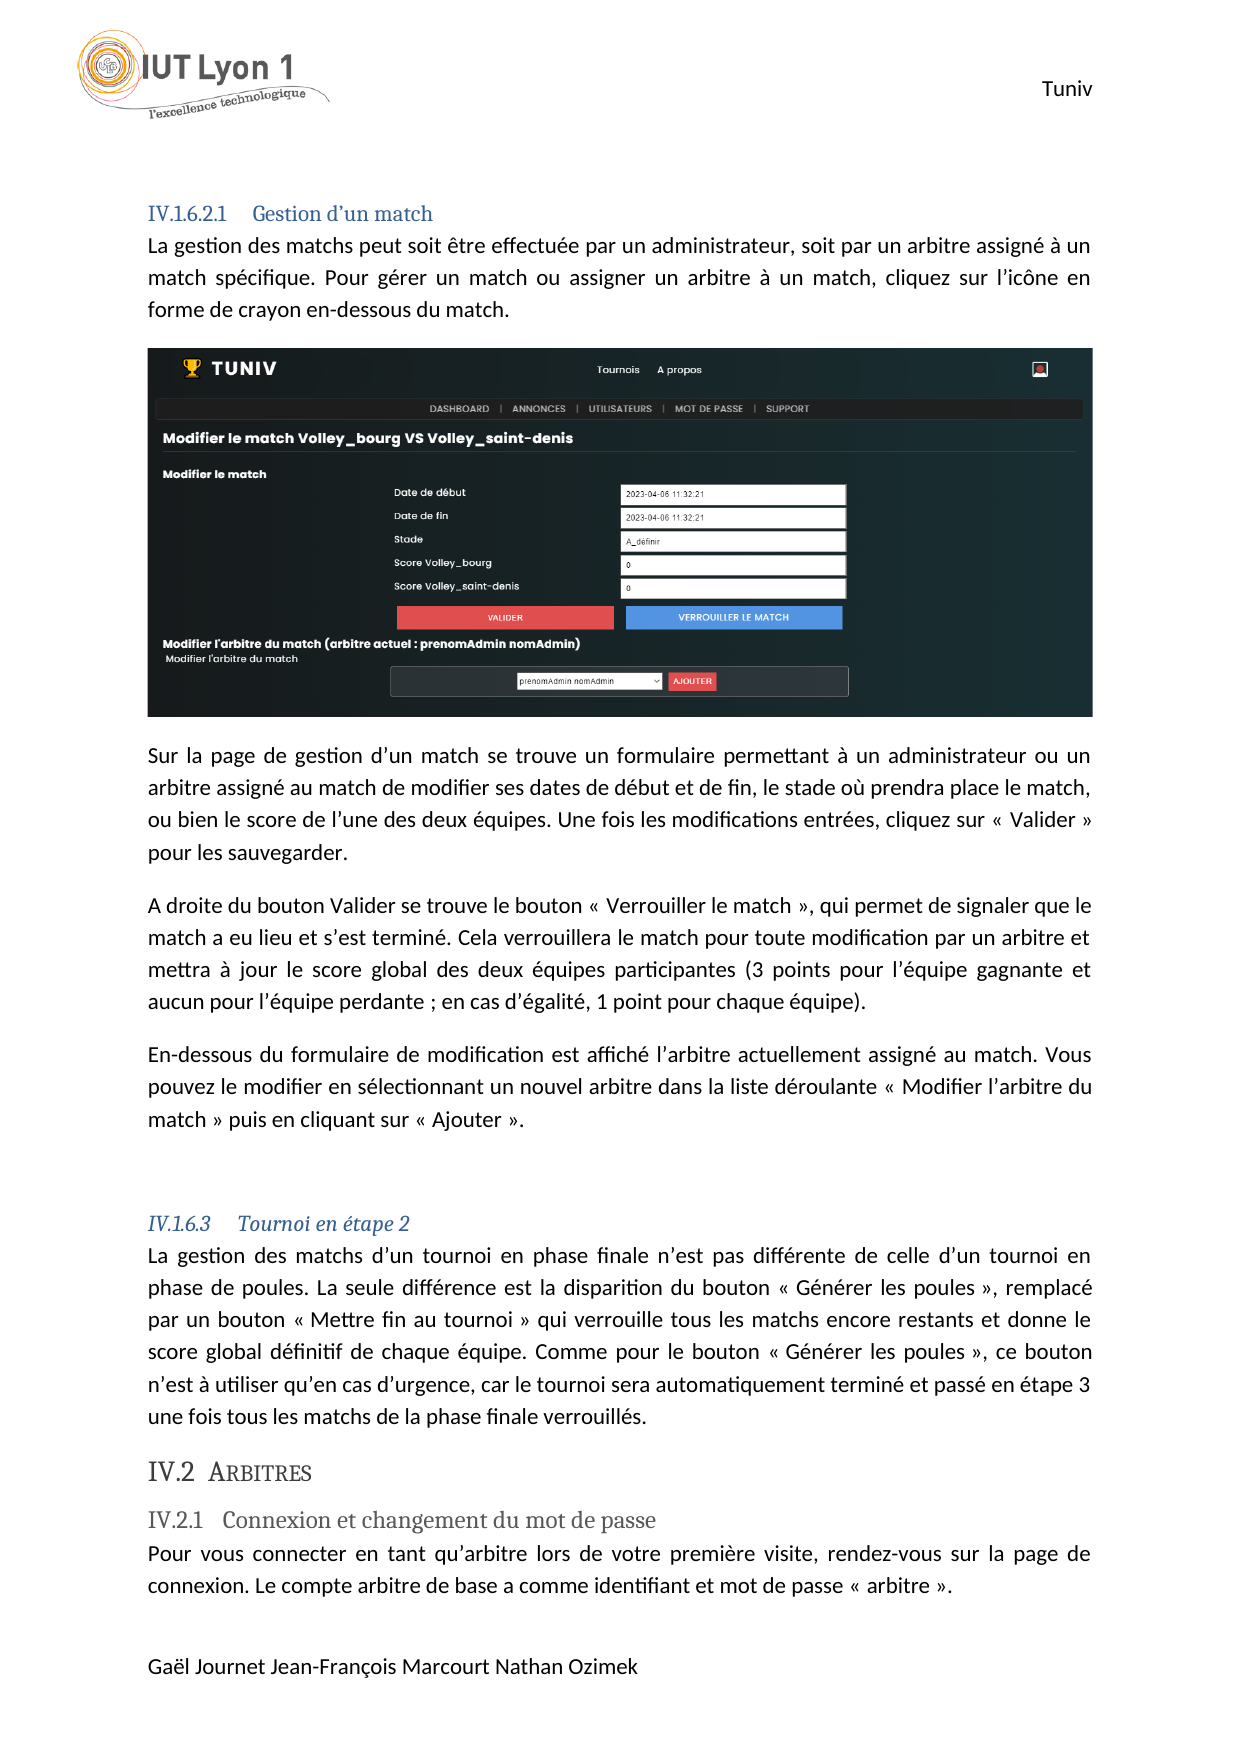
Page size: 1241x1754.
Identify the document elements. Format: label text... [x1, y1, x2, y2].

subtitle Arbitres [148, 1455, 1093, 1488]
subtitle Connexion et changement du mot de passe [148, 1506, 1093, 1535]
text La gestion des matchs peut soit être effectuée par un administrateur, soit par un arbitre assigné à un match spécifique. Pour gérer un match ou assigner un arbitre à un match, cliquez sur l’icône en forme de crayon en-dessous du match. [148, 231, 1093, 323]
text La gestion des matchs d’un tournoi en phase finale n’est pas différente de celle d’un tournoi en phase de poules. La seule différence est la disparition du bouton « Générer les poules », remplacé par un bouton « Mettre fin au tournoi » qui verrouille tous les matchs encore restants et donne le score global définitif de chaque équipe. Comme pour le bouton « Générer les poules », ce bouton n’est à utiliser qu’en cas d’urgence, car le tournoi sera automatiquement terminé et passé en étape 3 une fois tous les matchs de la phase finale verrouillés. [148, 1241, 1093, 1430]
subtitle Tournoi en étape 2 [148, 1211, 1093, 1237]
text Pour vous connecter en tant qu’arbitre lors de votre première visite, rendez-vous sur la page de connexion. Le compte arbitre de base a comme identifiant et mot de passe « arbitre ». [148, 1539, 1093, 1599]
text Sur la page de gestion d’un match se trouve un formulaire permettant à un administrateur ou un arbitre assigné au match de modifier ses dates de début et de fin, le stade où prendra place le match, ou bien le score de l’une des deux équipes. Une fois les modifications entrées, cliquez sur « Valider » pour les sauvegarder. [148, 741, 1093, 866]
subtitle Gestion d’un match [148, 201, 1093, 227]
picture [147, 348, 1093, 717]
text A droite du bouton Valider se trouve le bouton « Verrouiller le match », qui permet de signaler que le match a eu lieu et s’est terminé. Cela verrouillera le match pour toute modification par un arbitre et mettra à jour le score global des deux équipes participantes (3 points pour l’équipe gagnante et aucun pour l’équipe perdante ; en cas d’égalité, 1 point pour chaque équipe). [148, 891, 1093, 1015]
picture [68, 22, 337, 122]
text En-dessous du formulaire de modification est affiché l’arbitre actuellement assigné au match. Vous pouvez le modifier en sélectionnant un nouvel arbitre dans la liste déroulante « Modifier l’arbitre du match » puis en cliquant sur « Ajouter ». [148, 1040, 1093, 1133]
